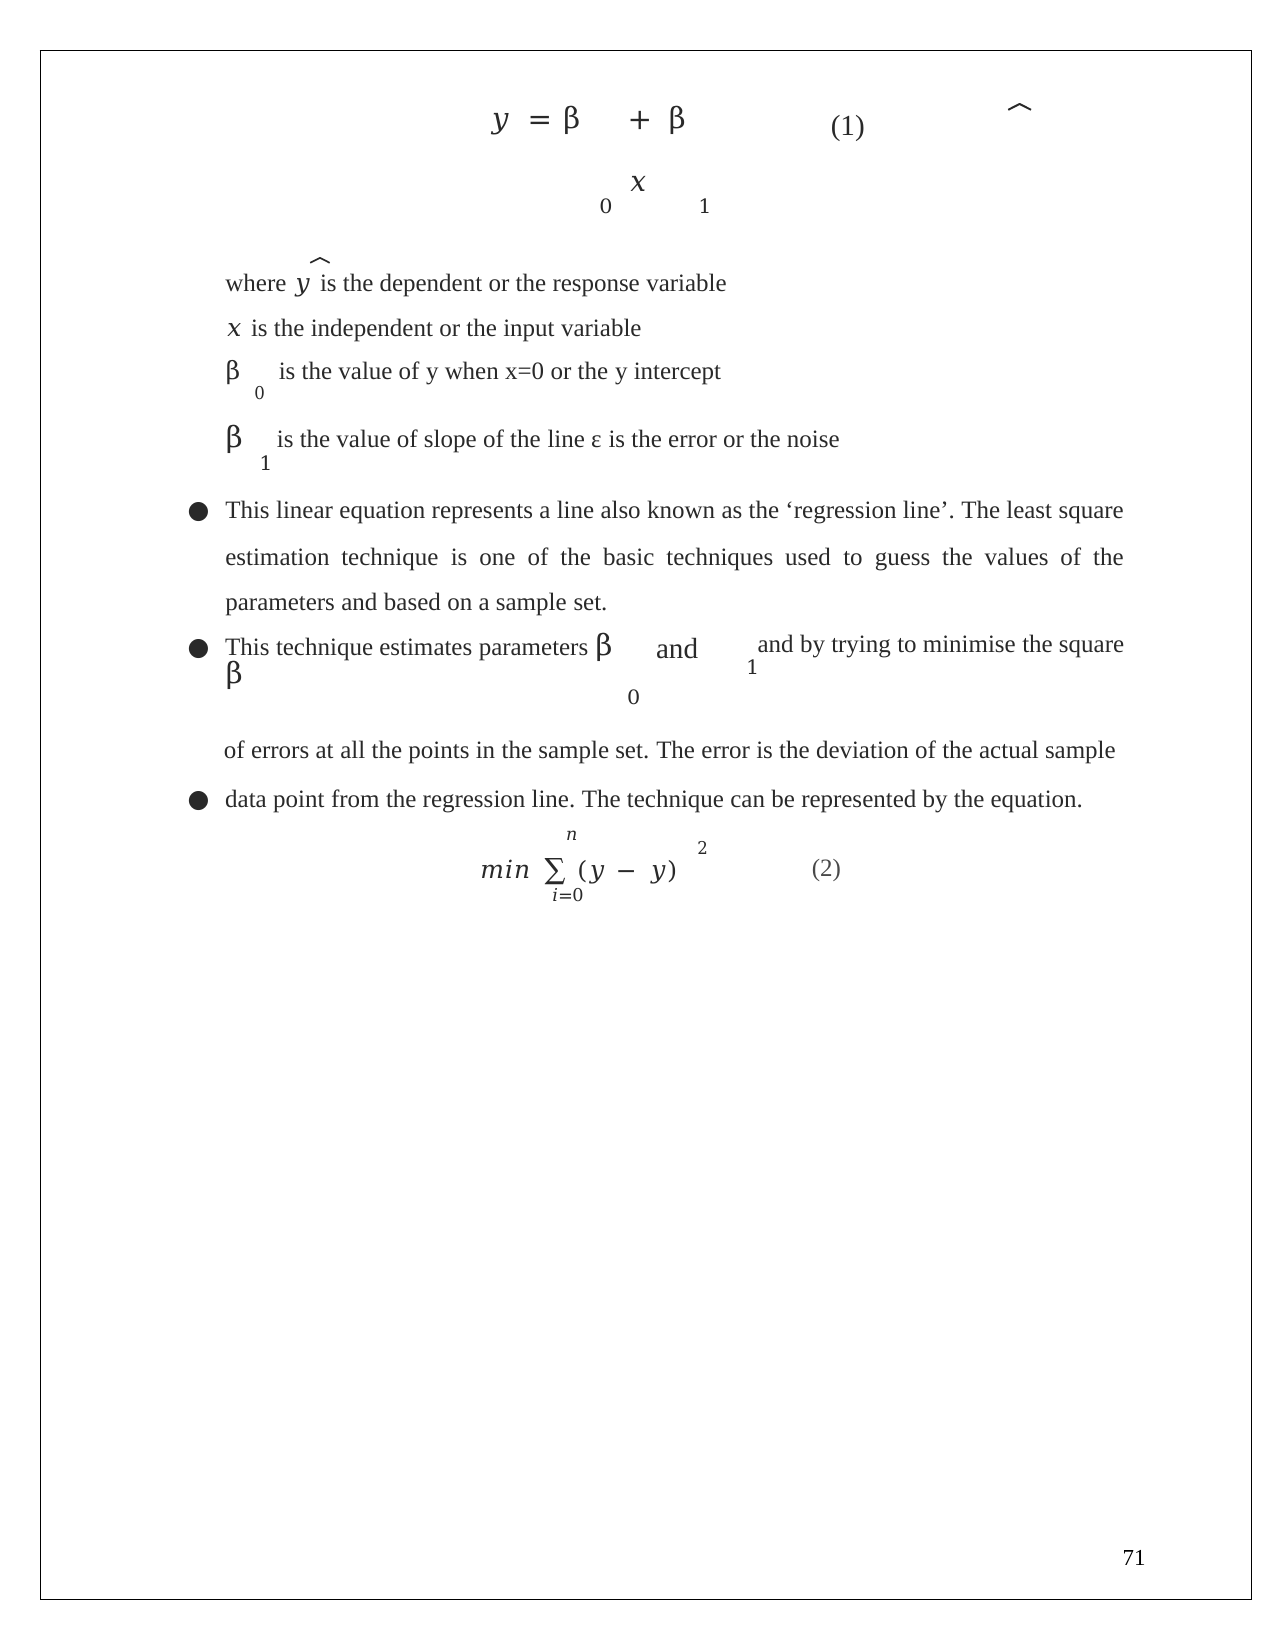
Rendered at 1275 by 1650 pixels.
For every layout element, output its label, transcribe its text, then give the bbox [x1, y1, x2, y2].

text 𝑚𝑖𝑛 ∑ (𝑦 − 𝑦) [41, 858, 554, 883]
text 𝑦 = β [41, 100, 581, 135]
text + β 𝑥 [628, 104, 731, 197]
text β is the value of y when x=0 or the y intercept [225, 358, 1251, 384]
text 𝑥 is the independent or the input variable [225, 311, 1251, 341]
text 0 [254, 384, 1251, 403]
text and by trying to minimise the square [757, 632, 1251, 658]
text 𝑖=0 [41, 884, 583, 905]
text of errors at all the points in the sample set. The error is the deviation of the actual sample [141, 735, 1198, 763]
list This technique estimates parameters β and β [187, 632, 728, 690]
list data point from the regression line. The technique can be represented by the equation. [187, 780, 1251, 814]
text 2 [41, 843, 707, 858]
text 1 [746, 658, 1251, 679]
text 𝑚𝑖𝑛 ∑ (𝑦 − 𝑦) [548, 858, 678, 883]
text 1 [259, 454, 1251, 474]
text β is the value of slope of the line ε is the error or the noise [225, 423, 1251, 454]
text where 𝑦 is the dependent or the response variable [225, 266, 1251, 297]
text (1) [831, 108, 1251, 142]
text 𝑛 [188, 828, 955, 843]
text 0 [41, 690, 640, 708]
list This linear equation represents a line also known as the ‘regression line’. The least square estimation technique is one of the basic techniques used to guess the values of the parameters and based on a sample set. [187, 492, 1124, 616]
text 0 1 [599, 197, 731, 218]
text (2) [812, 853, 1251, 882]
